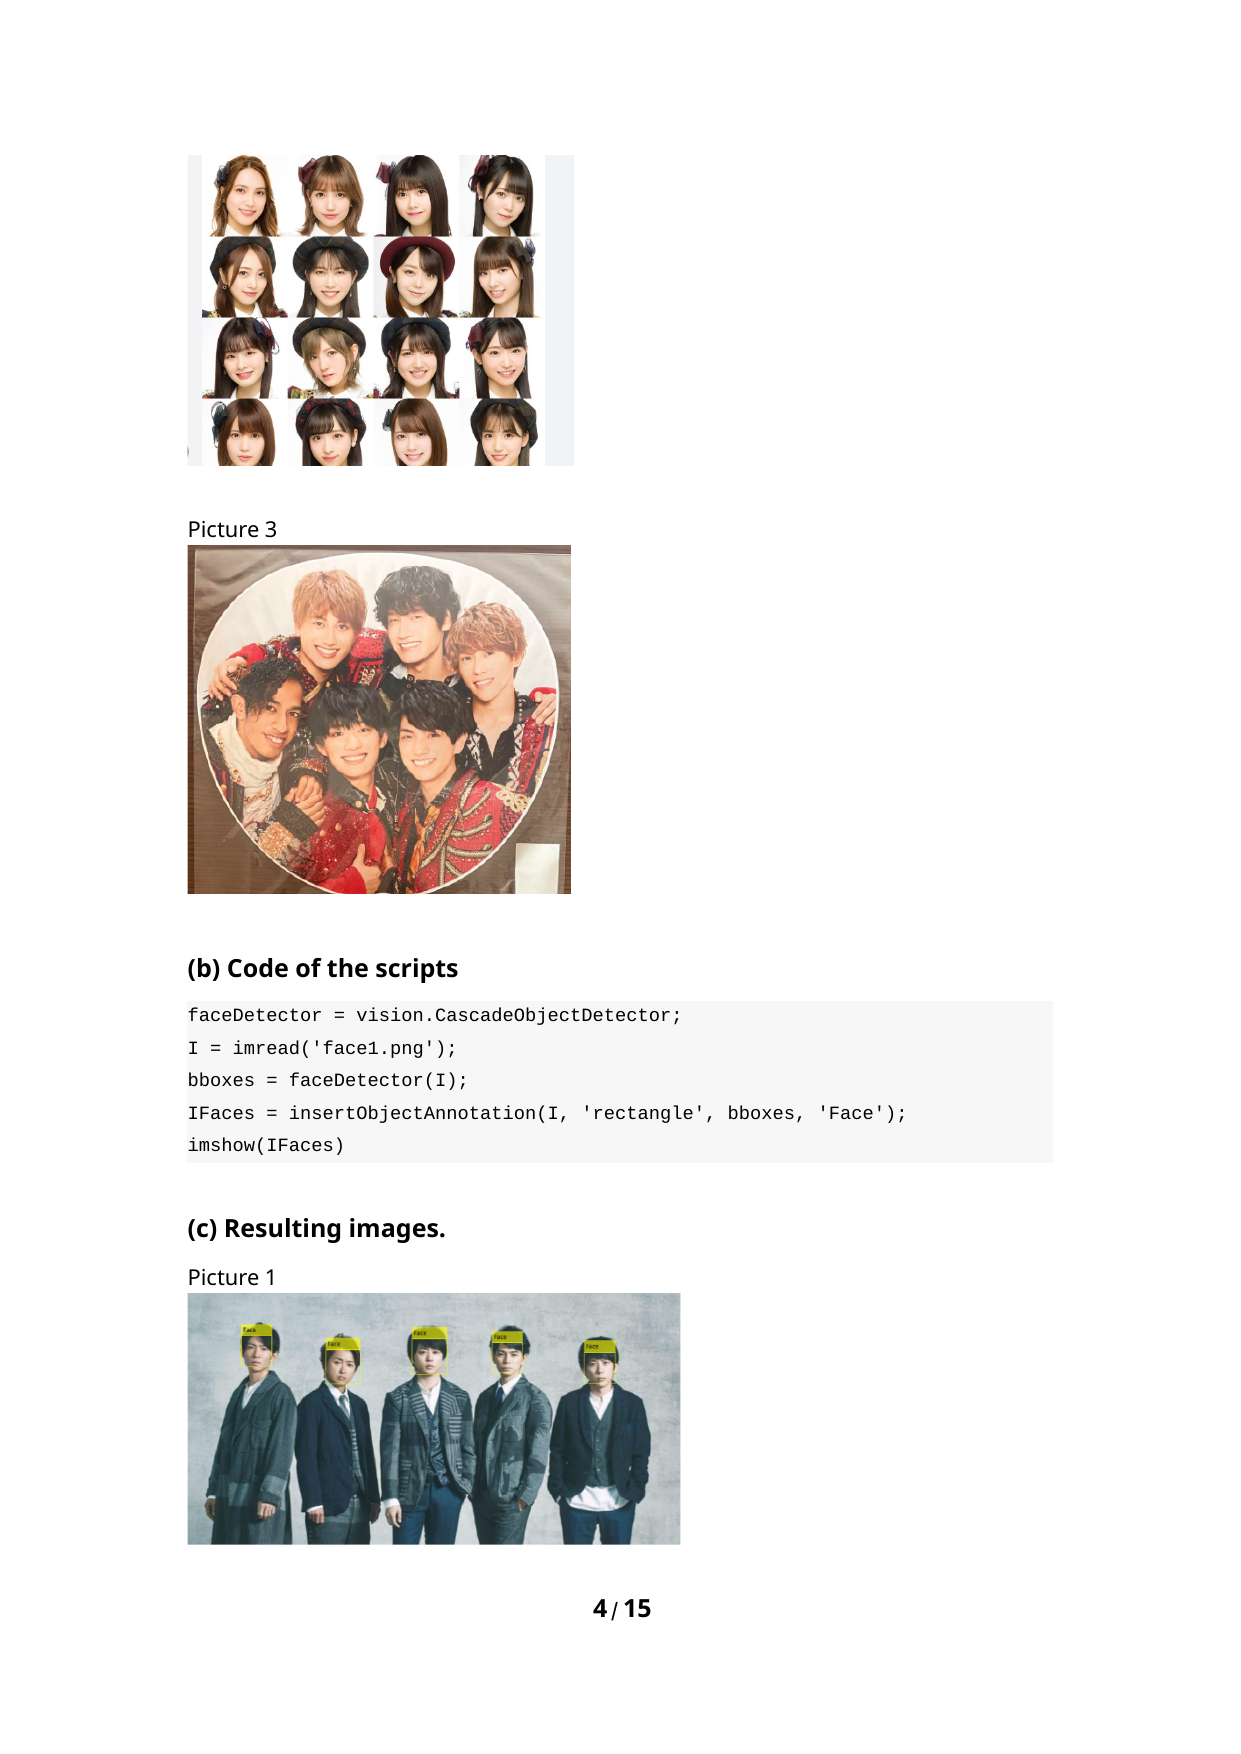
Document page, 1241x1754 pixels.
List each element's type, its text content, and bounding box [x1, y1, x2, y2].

text Picture 1 [187, 1261, 1053, 1293]
text (b) Code of the scripts [187, 936, 1053, 1001]
text faceDetector = vision.CascadeObjectDetector; [187, 1001, 1053, 1033]
text bboxes = faceDetector(I); [187, 1066, 1053, 1098]
text (c) Resulting images. [187, 1196, 1053, 1261]
text Picture 3 [187, 513, 1053, 546]
text imshow(IFaces) [187, 1131, 1053, 1163]
picture [187, 155, 575, 466]
picture [187, 545, 571, 894]
text IFaces = insertObjectAnnotation(I, 'rectangle', bboxes, 'Face'); [187, 1098, 1053, 1131]
picture [187, 1293, 681, 1545]
text I = imread('face1.png'); [187, 1033, 1053, 1066]
